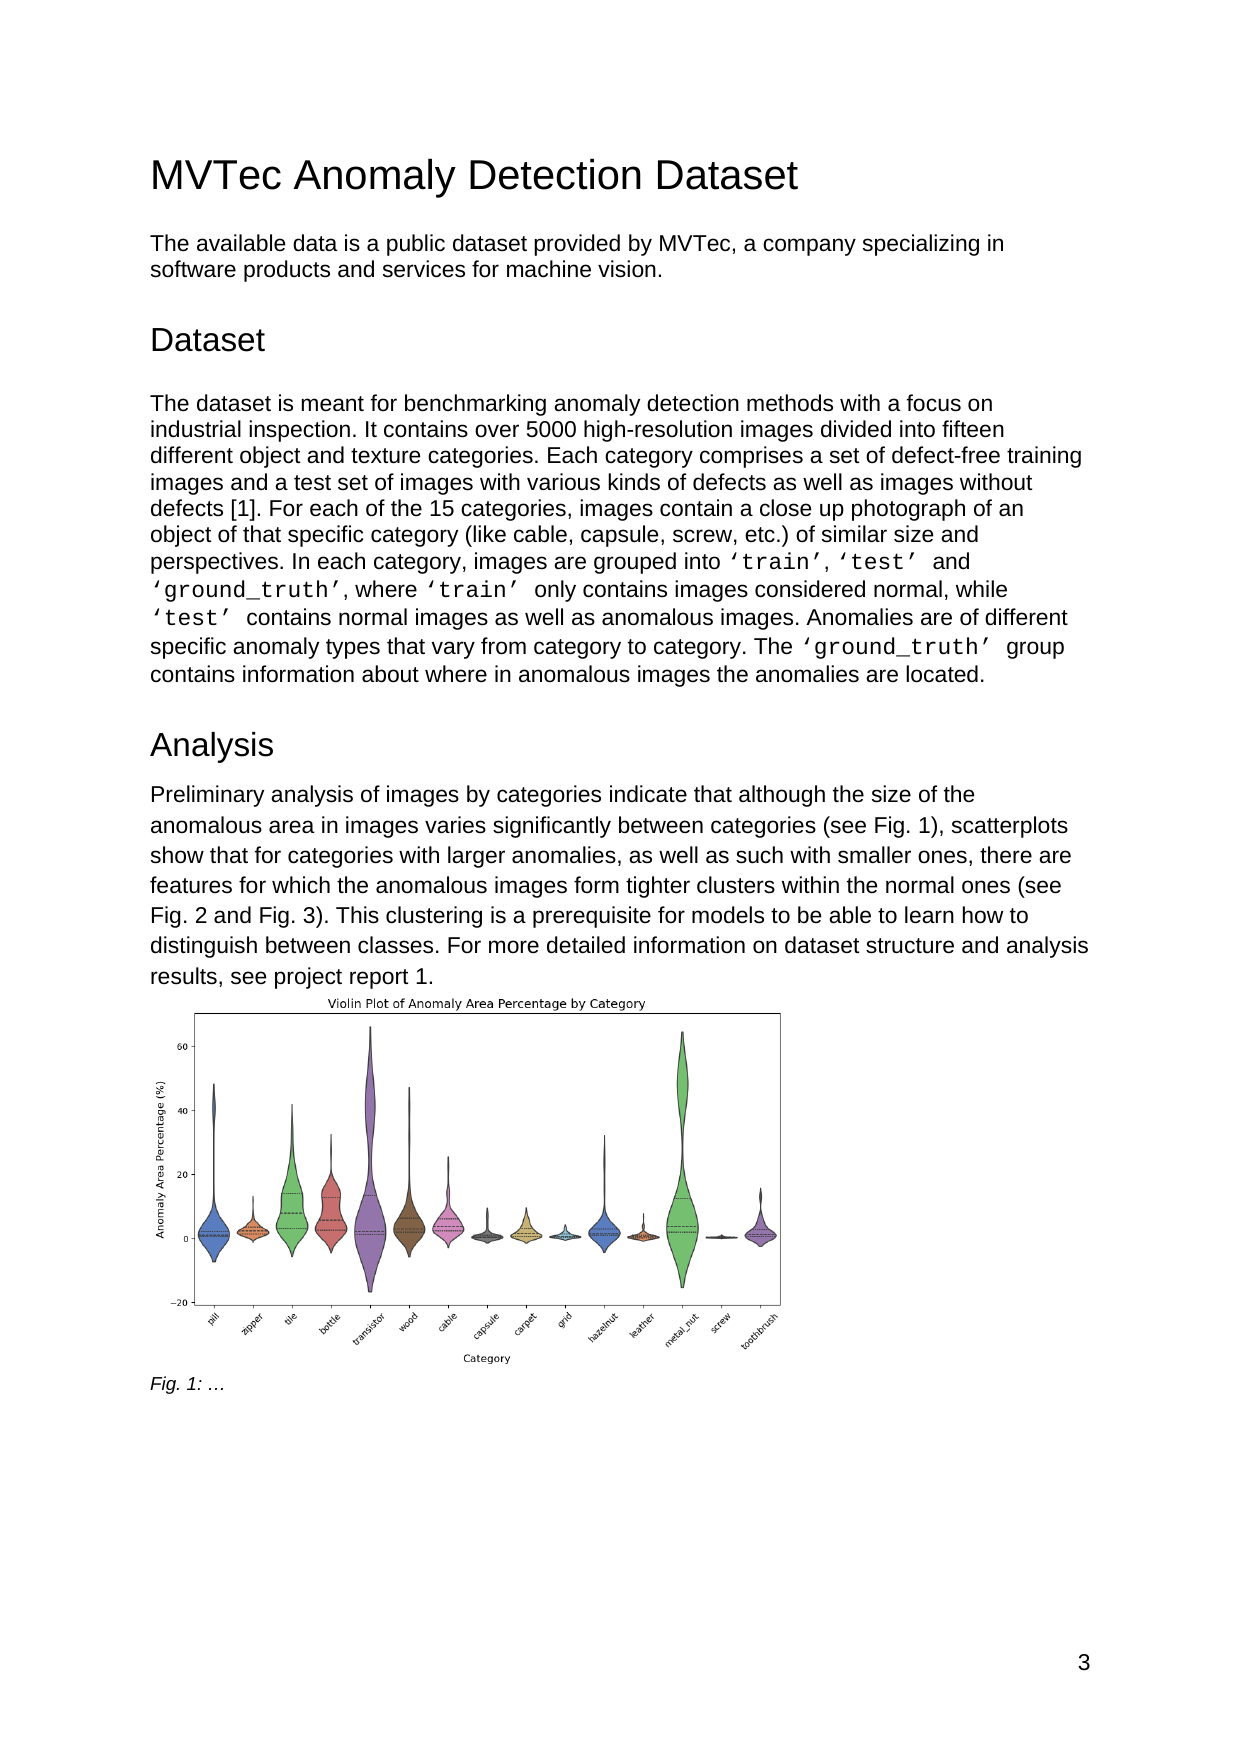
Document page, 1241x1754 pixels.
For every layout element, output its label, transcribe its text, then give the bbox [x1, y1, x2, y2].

subtitle Analysis [150, 725, 1090, 763]
subtitle Dataset [150, 320, 1090, 359]
text Fig. 1: … [150, 1373, 1090, 1394]
picture [150, 992, 786, 1370]
text The dataset is meant for benchmarking anomaly detection methods with a focus on industrial inspection. It contains over 5000 high-resolution images divided into fifteen different object and texture categories. Each category comprises a set of defect-free training images and a test set of images with various kinds of defects as well as images without defects [1]. For each of the 15 categories, images contain a close up photograph of an object of that specific category (like cable, capsule, screw, etc.) of similar size and perspectives. In each category, images are grouped into ‘train’, ‘test’ and ‘ground_truth’, where ‘train’ only contains images considered normal, while ‘test’ contains normal images as well as anomalous images. Anomalies are of different specific anomaly types that vary from category to category. The ‘ground_truth’ group contains information about where in anomalous images the anomalies are located. [150, 389, 1090, 687]
text Preliminary analysis of images by categories indicate that although the size of the anomalous area in images varies significantly between categories (see Fig. 1), scatterplots show that for categories with larger anomalies, as well as such with smaller ones, there are features for which the anomalous images form tighter clusters within the normal ones (see Fig. 2 and Fig. 3). This clustering is a prerequisite for models to be able to learn how to distinguish between classes. For more detailed information on dataset structure and analysis results, see project report 1. [150, 781, 1090, 989]
text The available data is a public dataset provided by MVTec, a company specializing in software products and services for machine vision. [150, 230, 1090, 283]
subtitle MVTec Anomaly Detection Dataset [150, 150, 1090, 198]
